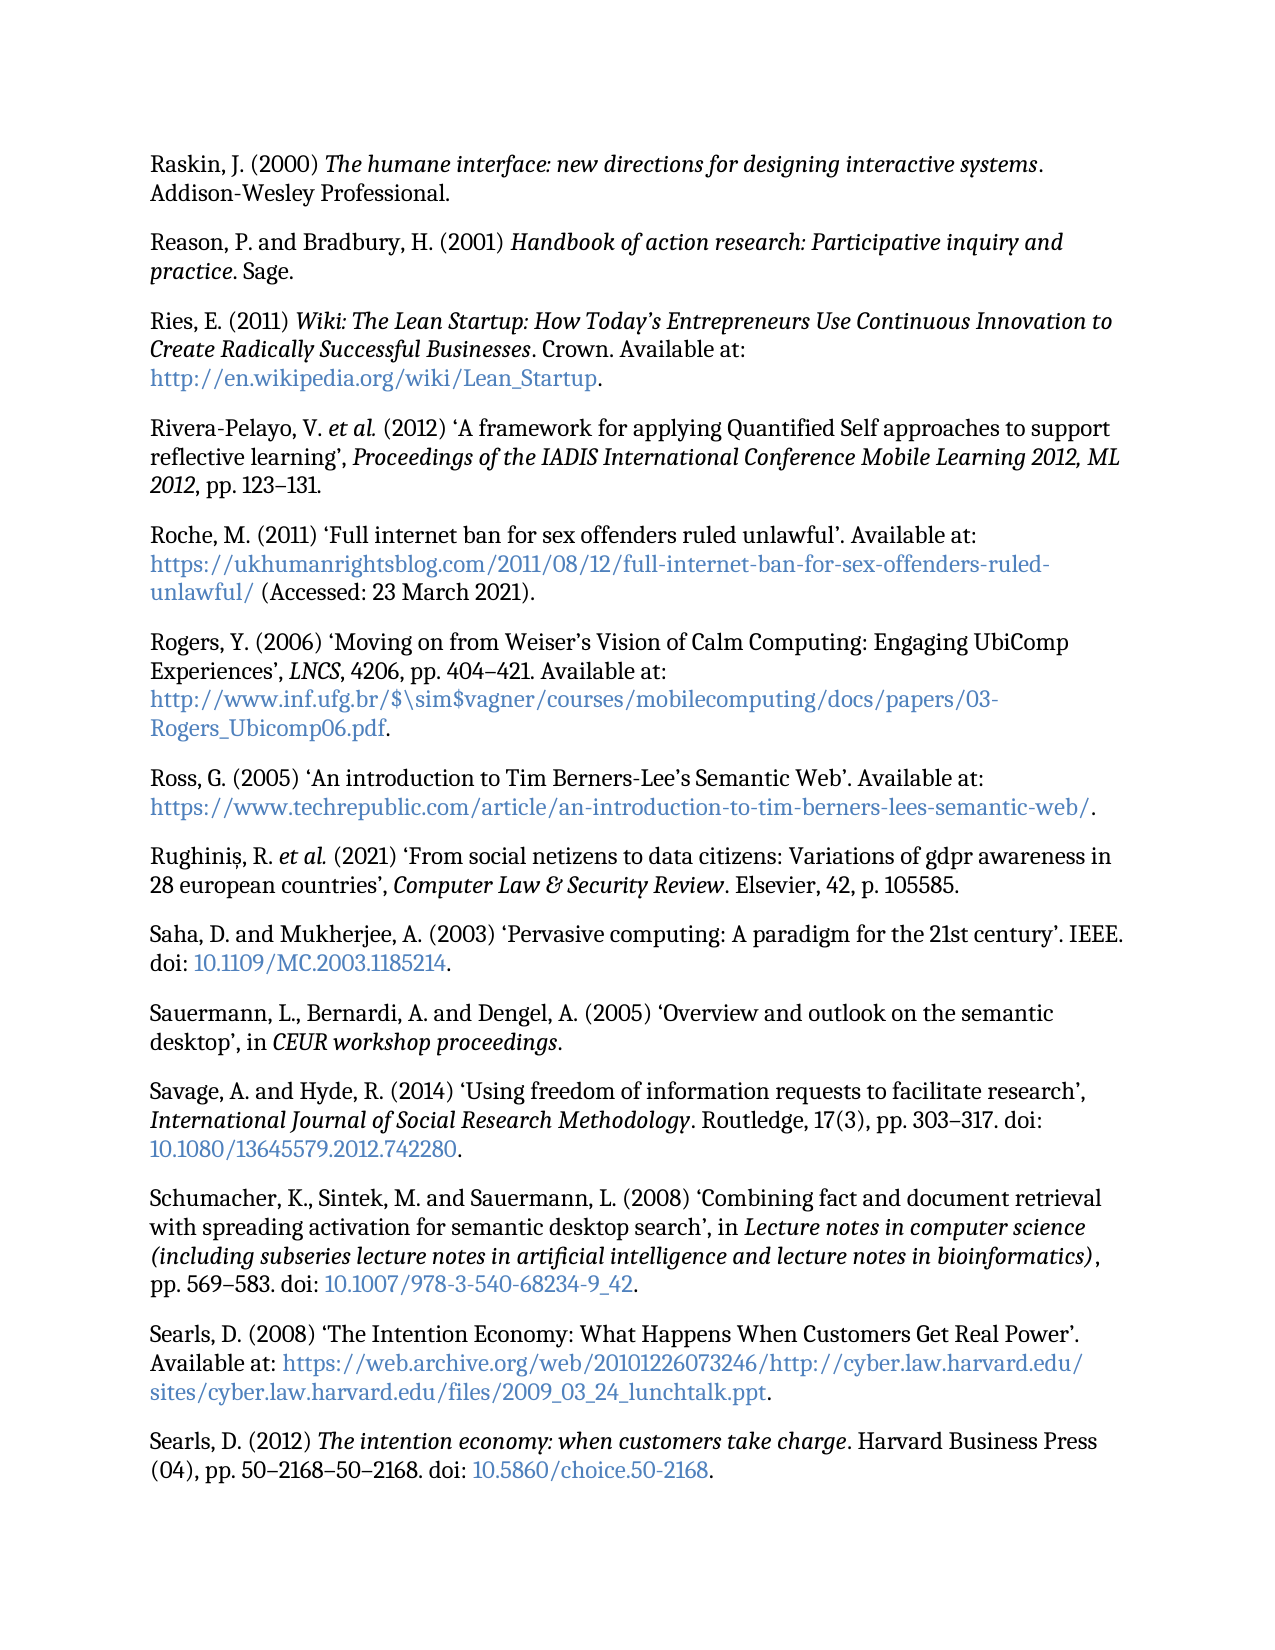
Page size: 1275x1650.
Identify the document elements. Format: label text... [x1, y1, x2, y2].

text Savage, A. and Hyde, R. (2014) ‘Using freedom of information requests to facilitate research’, International Journal of Social Research Methodology. Routledge, 17(3), pp. 303–317. doi: 10.1080/13645579.2012.742280. [150, 1077, 1125, 1163]
text Roche, M. (2011) ‘Full internet ban for sex offenders ruled unlawful’. Available at: https://ukhumanrightsblog.com/2011/08/12/full-internet-ban-for-sex-offenders-ruled-unlawful/ (Accessed: 23 March 2021). [150, 521, 1125, 607]
text Raskin, J. (2000) The humane interface: new directions for designing interactive systems. Addison-Wesley Professional. [150, 150, 1125, 207]
text Searls, D. (2008) ‘The Intention Economy: What Happens When Customers Get Real Power’. Available at: https://web.archive.org/web/20101226073246/http://cyber.law.harvard.edu/sites/cyber.law.harvard.edu/files/2009_03_24_lunchtalk.ppt. [150, 1320, 1125, 1406]
text Ross, G. (2005) ‘An introduction to Tim Berners-Lee’s Semantic Web’. Available at: https://www.techrepublic.com/article/an-introduction-to-tim-berners-lees-semantic-web/. [150, 764, 1125, 821]
text Reason, P. and Bradbury, H. (2001) Handbook of action research: Participative inquiry and practice. Sage. [150, 228, 1125, 286]
text Searls, D. (2012) The intention economy: when customers take charge. Harvard Business Press (04), pp. 50–2168–50–2168. doi: 10.5860/choice.50-2168. [150, 1427, 1125, 1484]
text Ries, E. (2011) Wiki: The Lean Startup: How Today’s Entrepreneurs Use Continuous Innovation to Create Radically Successful Businesses. Crown. Available at: http://en.wikipedia.org/wiki/Lean_Startup. [150, 307, 1125, 393]
text Rogers, Y. (2006) ‘Moving on from Weiser’s Vision of Calm Computing: Engaging UbiComp Experiences’, LNCS, 4206, pp. 404–421. Available at: http://www.inf.ufg.br/$\sim$vagner/courses/mobilecomputing/docs/papers/03-Rogers_Ubicomp06.pdf. [150, 628, 1125, 743]
text Schumacher, K., Sintek, M. and Sauermann, L. (2008) ‘Combining fact and document retrieval with spreading activation for semantic desktop search’, in Lecture notes in computer science (including subseries lecture notes in artificial intelligence and lecture notes in bioinformatics), pp. 569–583. doi: 10.1007/978-3-540-68234-9_42. [150, 1184, 1125, 1299]
text Rivera-Pelayo, V. et al. (2012) ‘A framework for applying Quantified Self approaches to support reflective learning’, Proceedings of the IADIS International Conference Mobile Learning 2012, ML 2012, pp. 123–131. [150, 414, 1125, 500]
text Sauermann, L., Bernardi, A. and Dengel, A. (2005) ‘Overview and outlook on the semantic desktop’, in CEUR workshop proceedings. [150, 999, 1125, 1056]
text Saha, D. and Mukherjee, A. (2003) ‘Pervasive computing: A paradigm for the 21st century’. IEEE. doi: 10.1109/MC.2003.1185214. [150, 920, 1125, 978]
text Rughiniș, R. et al. (2021) ‘From social netizens to data citizens: Variations of gdpr awareness in 28 european countries’, Computer Law & Security Review. Elsevier, 42, p. 105585. [150, 842, 1125, 899]
